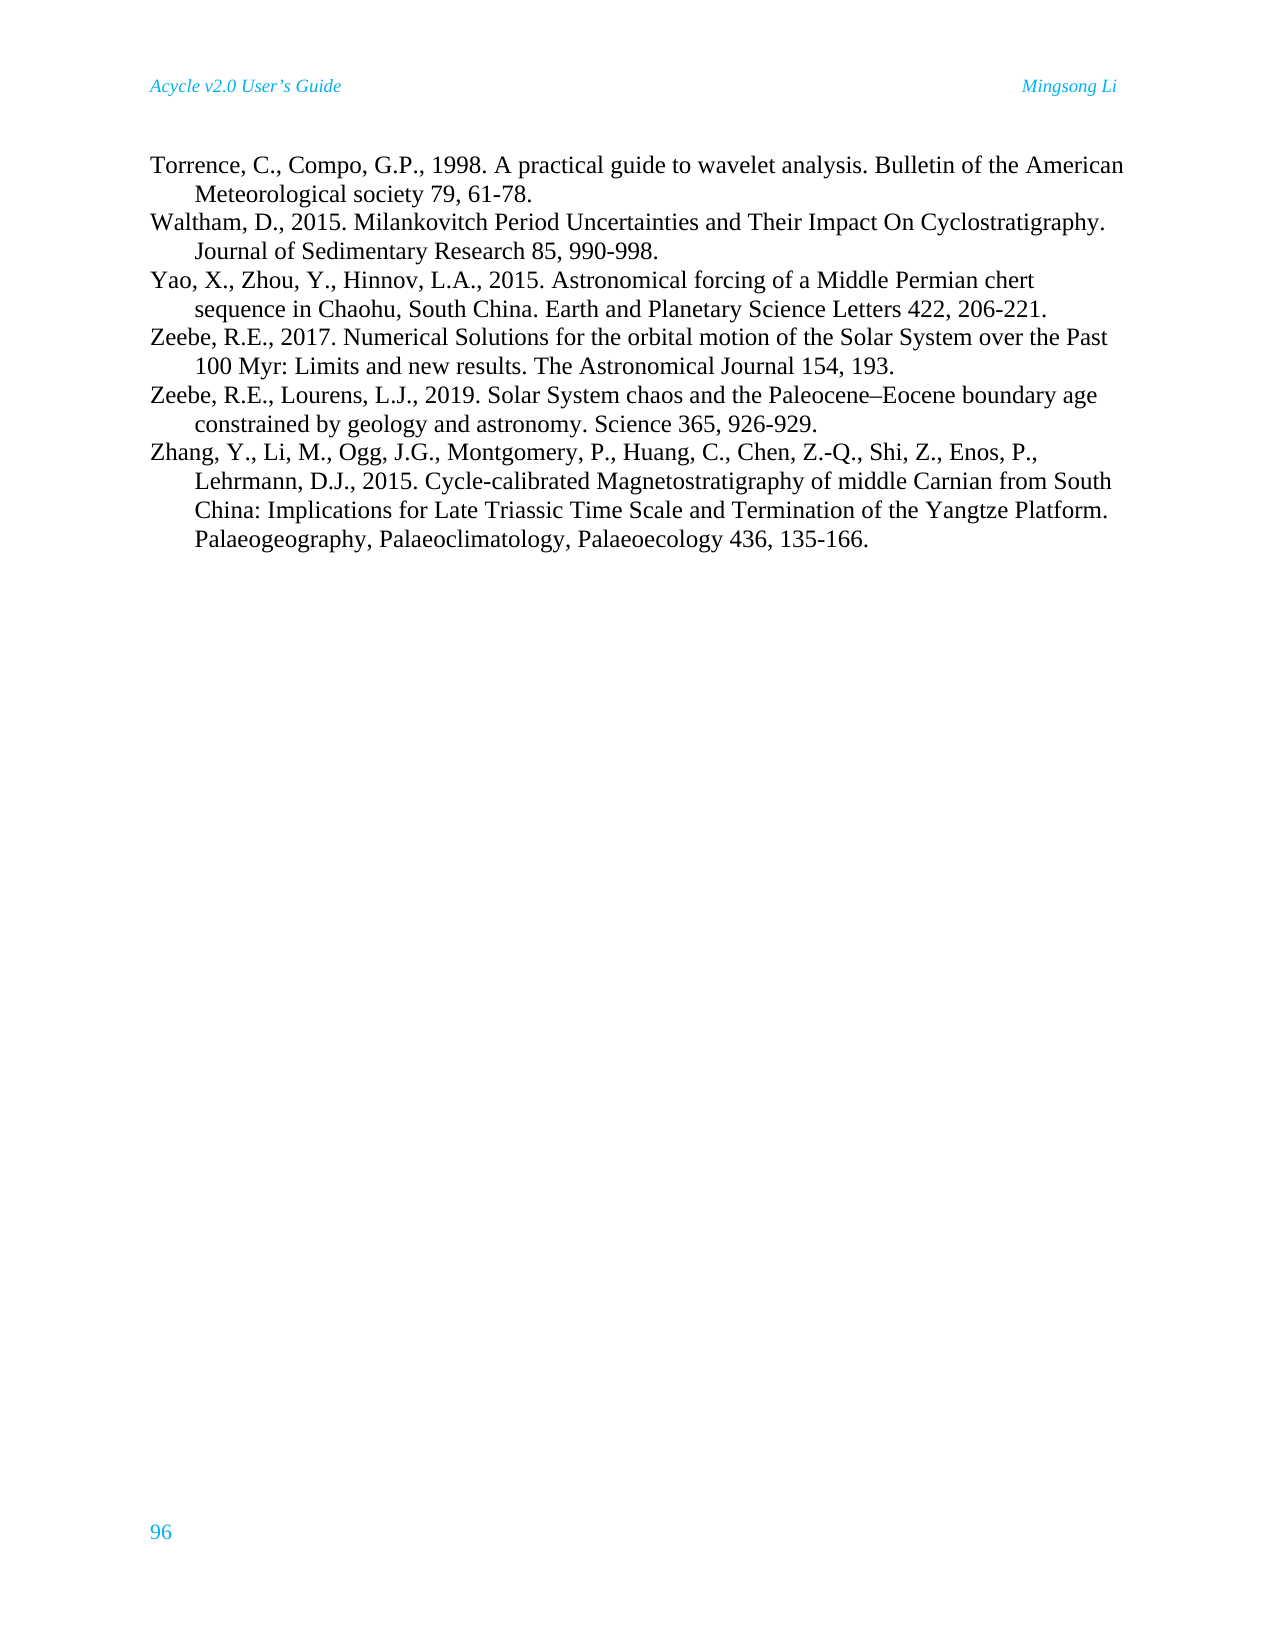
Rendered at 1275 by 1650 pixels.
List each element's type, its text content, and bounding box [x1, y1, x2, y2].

text Waltham, D., 2015. Milankovitch Period Uncertainties and Their Impact On Cyclostratigraphy. Journal of Sedimentary Research 85, 990-998. [150, 207, 1125, 265]
text Zeebe, R.E., 2017. Numerical Solutions for the orbital motion of the Solar System over the Past 100 Myr: Limits and new results. The Astronomical Journal 154, 193. [150, 322, 1125, 380]
text Yao, X., Zhou, Y., Hinnov, L.A., 2015. Astronomical forcing of a Middle Permian chert sequence in Chaohu, South China. Earth and Planetary Science Letters 422, 206-221. [150, 265, 1125, 322]
text Zeebe, R.E., Lourens, L.J., 2019. Solar System chaos and the Paleocene–Eocene boundary age constrained by geology and astronomy. Science 365, 926-929. [150, 380, 1125, 437]
text Zhang, Y., Li, M., Ogg, J.G., Montgomery, P., Huang, C., Chen, Z.-Q., Shi, Z., Enos, P., Lehrmann, D.J., 2015. Cycle-calibrated Magnetostratigraphy of middle Carnian from South China: Implications for Late Triassic Time Scale and Termination of the Yangtze Platform. Palaeogeography, Palaeoclimatology, Palaeoecology 436, 135-166. [150, 437, 1125, 552]
picture [151, 82, 157, 90]
text Torrence, C., Compo, G.P., 1998. A practical guide to wavelet analysis. Bulletin of the American Meteorological society 79, 61-78. [150, 150, 1125, 207]
